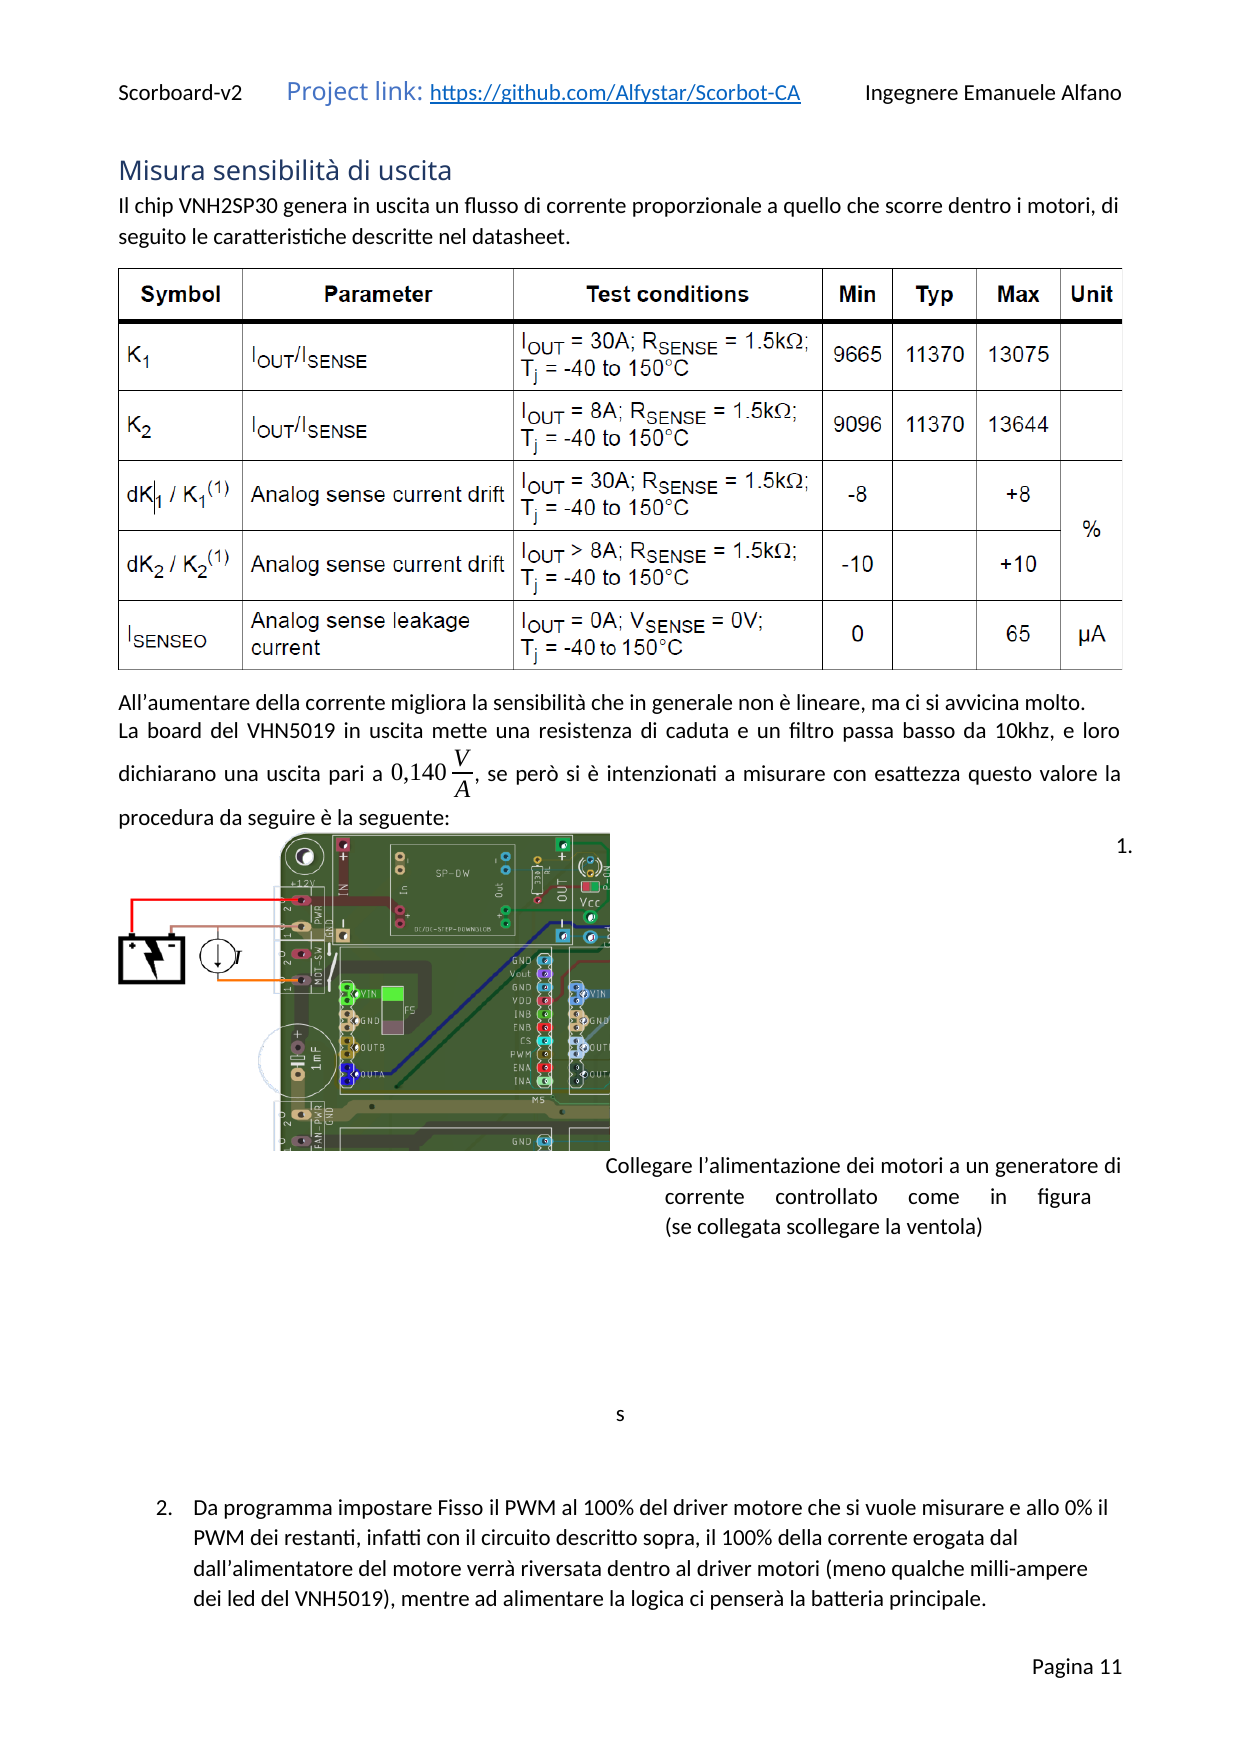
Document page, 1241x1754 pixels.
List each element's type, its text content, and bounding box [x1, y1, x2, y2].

text La board del VHN5019 in uscita mette una resistenza di caduta e un filtro passa basso da 10khz, e loro dichiarano una uscita pari a , se però si è intenzionati a misurare con esattezza questo valore la procedura da seguire è la seguente: [118, 716, 1122, 831]
picture [118, 832, 610, 1151]
picture [118, 268, 1123, 670]
text s [118, 1399, 1122, 1427]
subtitle Misura sensibilità di uscita [118, 152, 1122, 189]
text All’aumentare della corrente migliora la sensibilità che in generale non è lineare, ma ci si avvicina molto. [118, 688, 1122, 716]
list Collegare l’alimentazione dei motori a un generatore di corrente controllato come in figura (se collegata scollegare la ventola) [605, 831, 1122, 1240]
text Il chip VNH2SP30 genera in uscita un flusso di corrente proporzionale a quello che scorre dentro i motori, di seguito le caratteristiche descritte nel datasheet. [118, 192, 1122, 250]
list Da programma impostare Fisso il PWM al 100% del driver motore che si vuole misurare e allo 0% il PWM dei restanti, infatti con il circuito descritto sopra, il 100% della corrente erogata dal dall’alimentatore del motore verrà riversata dentro al driver motori (meno qualche milli-ampere dei led del VNH5019), mentre ad alimentare la logica ci penserà la batteria principale. [156, 1493, 1122, 1612]
